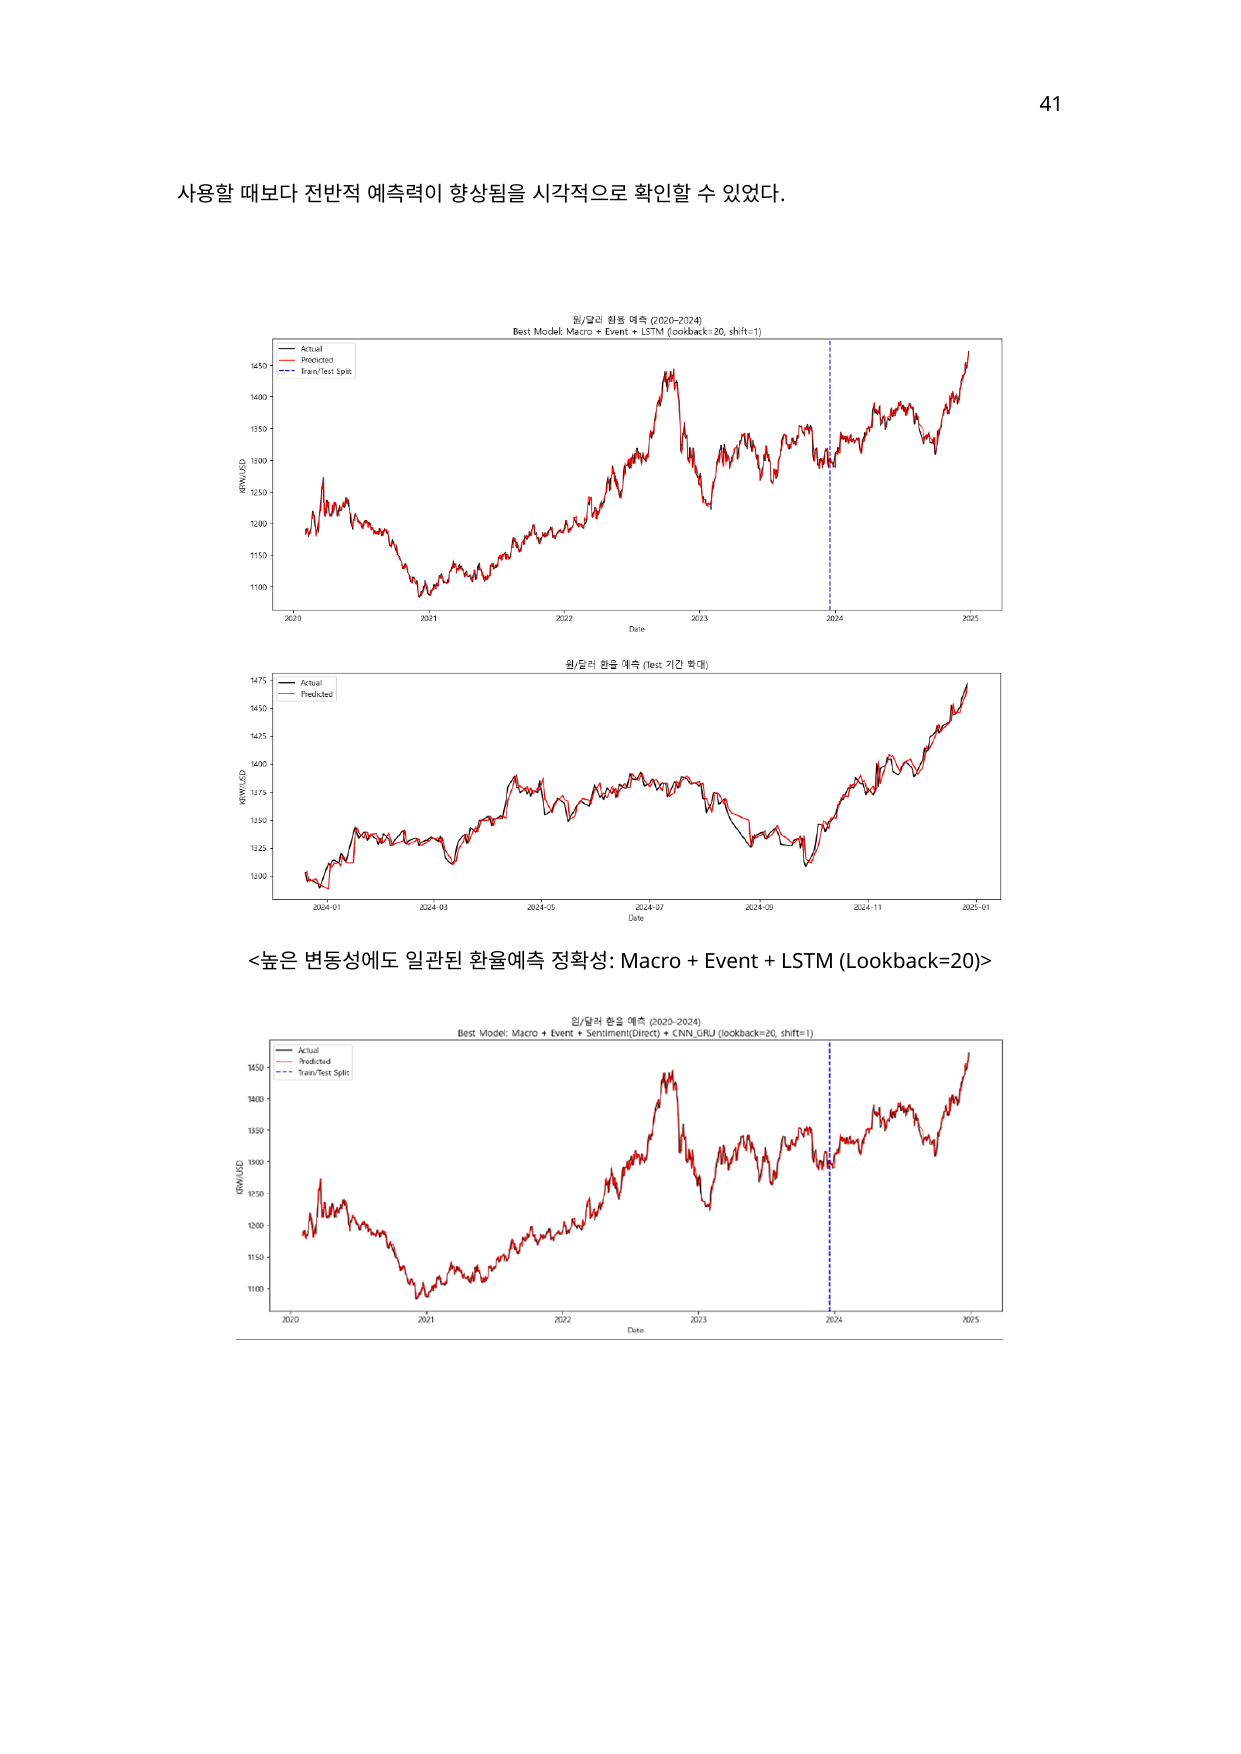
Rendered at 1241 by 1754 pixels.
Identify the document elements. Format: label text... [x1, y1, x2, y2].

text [177, 177, 1063, 207]
table_cell [177, 657, 1063, 945]
table_header [177, 1014, 1062, 1359]
table_header [177, 313, 1063, 657]
picture [236, 657, 1004, 925]
text <높은 변동성에도 일관된 환율예측 정확성: Macro + Event + LSTM (Lookback=20)> [177, 945, 1063, 975]
picture [236, 313, 1004, 638]
picture [235, 1014, 1004, 1340]
